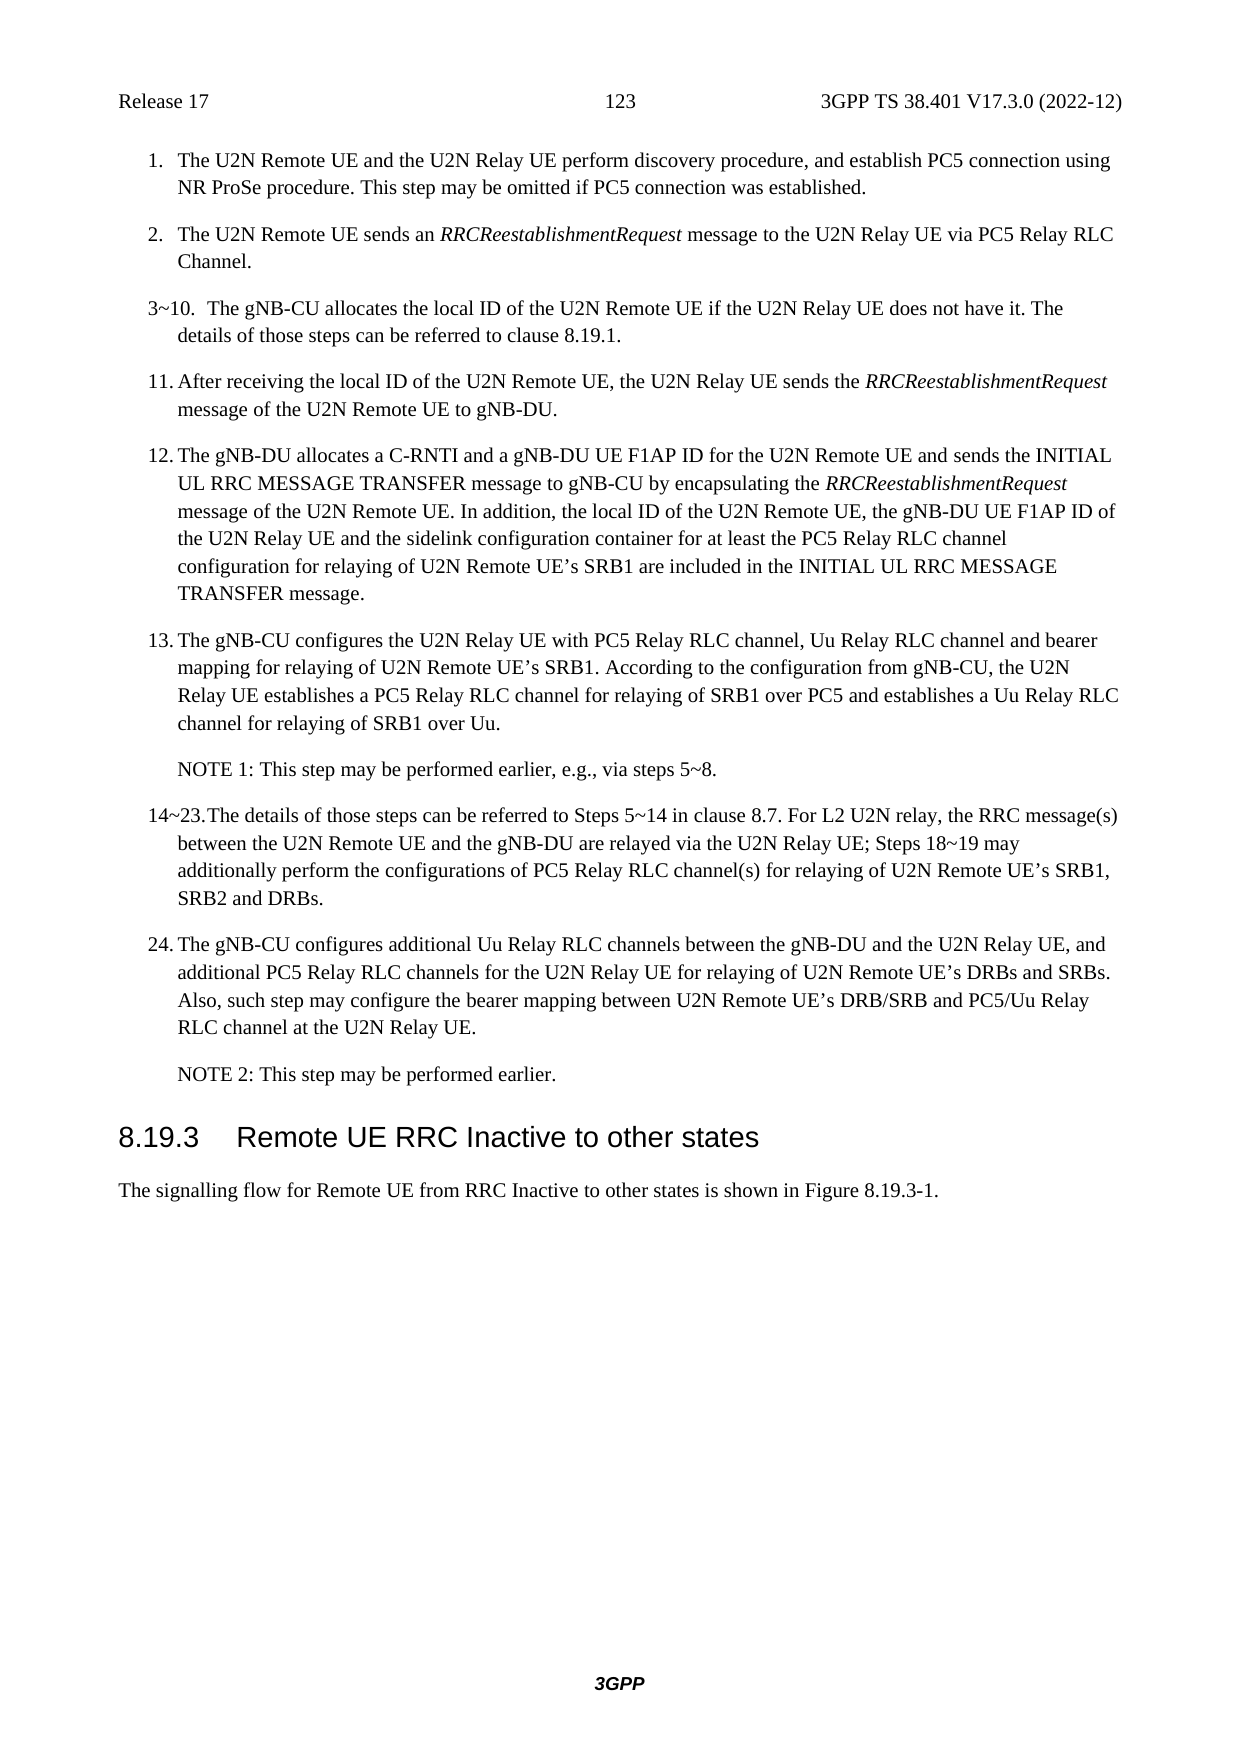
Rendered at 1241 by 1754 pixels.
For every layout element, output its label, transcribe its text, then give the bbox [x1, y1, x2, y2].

subtitle 8.19.3 Remote UE RRC Inactive to other states [118, 1120, 1122, 1154]
text NOTE 1: This step may be performed earlier, e.g., via steps 5~8. [177, 757, 1122, 781]
text 13. The gNB-CU configures the U2N Relay UE with PC5 Relay RLC channel, Uu Relay RLC channel and bearer mapping for relaying of U2N Remote UE’s SRB1. According to the configuration from gNB-CU, the U2N Relay UE establishes a PC5 Relay RLC channel for relaying of SRB1 over PC5 and establishes a Uu Relay RLC channel for relaying of SRB1 over Uu. [148, 628, 1122, 734]
text 3~10. The gNB-CU allocates the local ID of the U2N Remote UE if the U2N Relay UE does not have it. The details of those steps can be referred to clause 8.19.1. [148, 295, 1122, 347]
text 14~23. The details of those steps can be referred to Steps 5~14 in clause 8.7. For L2 U2N relay, the RRC message(s) between the U2N Remote UE and the gNB-DU are relayed via the U2N Relay UE; Steps 18~19 may additionally perform the configurations of PC5 Relay RLC channel(s) for relaying of U2N Remote UE’s SRB1, SRB2 and DRBs. [148, 803, 1122, 910]
text 12. The gNB-DU allocates a C-RNTI and a gNB-DU UE F1AP ID for the U2N Remote UE and sends the INITIAL UL RRC MESSAGE TRANSFER message to gNB-CU by encapsulating the RRCReestablishmentRequest message of the U2N Remote UE. In addition, the local ID of the U2N Remote UE, the gNB-DU UE F1AP ID of the U2N Relay UE and the sidelink configuration container for at least the PC5 Relay RLC channel configuration for relaying of U2N Remote UE’s SRB1 are included in the INITIAL UL RRC MESSAGE TRANSFER message. [148, 443, 1122, 605]
text 11. After receiving the local ID of the U2N Remote UE, the U2N Relay UE sends the RRCReestablishmentRequest message of the U2N Remote UE to gNB-DU. [148, 369, 1122, 421]
text The signalling flow for Remote UE from RRC Inactive to other states is shown in Figure 8.19.3-1. [118, 1178, 1122, 1202]
text NOTE 2: This step may be performed earlier. [177, 1062, 1122, 1086]
text 2. The U2N Remote UE sends an RRCReestablishmentRequest message to the U2N Relay UE via PC5 Relay RLC Channel. [148, 221, 1122, 273]
text 1. The U2N Remote UE and the U2N Relay UE perform discovery procedure, and establish PC5 connection using NR ProSe procedure. This step may be omitted if PC5 connection was established. [148, 147, 1122, 199]
text 24. The gNB-CU configures additional Uu Relay RLC channels between the gNB-DU and the U2N Relay UE, and additional PC5 Relay RLC channels for the U2N Relay UE for relaying of U2N Remote UE’s DRBs and SRBs. Also, such step may configure the bearer mapping between U2N Remote UE’s DRB/SRB and PC5/Uu Relay RLC channel at the U2N Relay UE. [148, 932, 1122, 1039]
